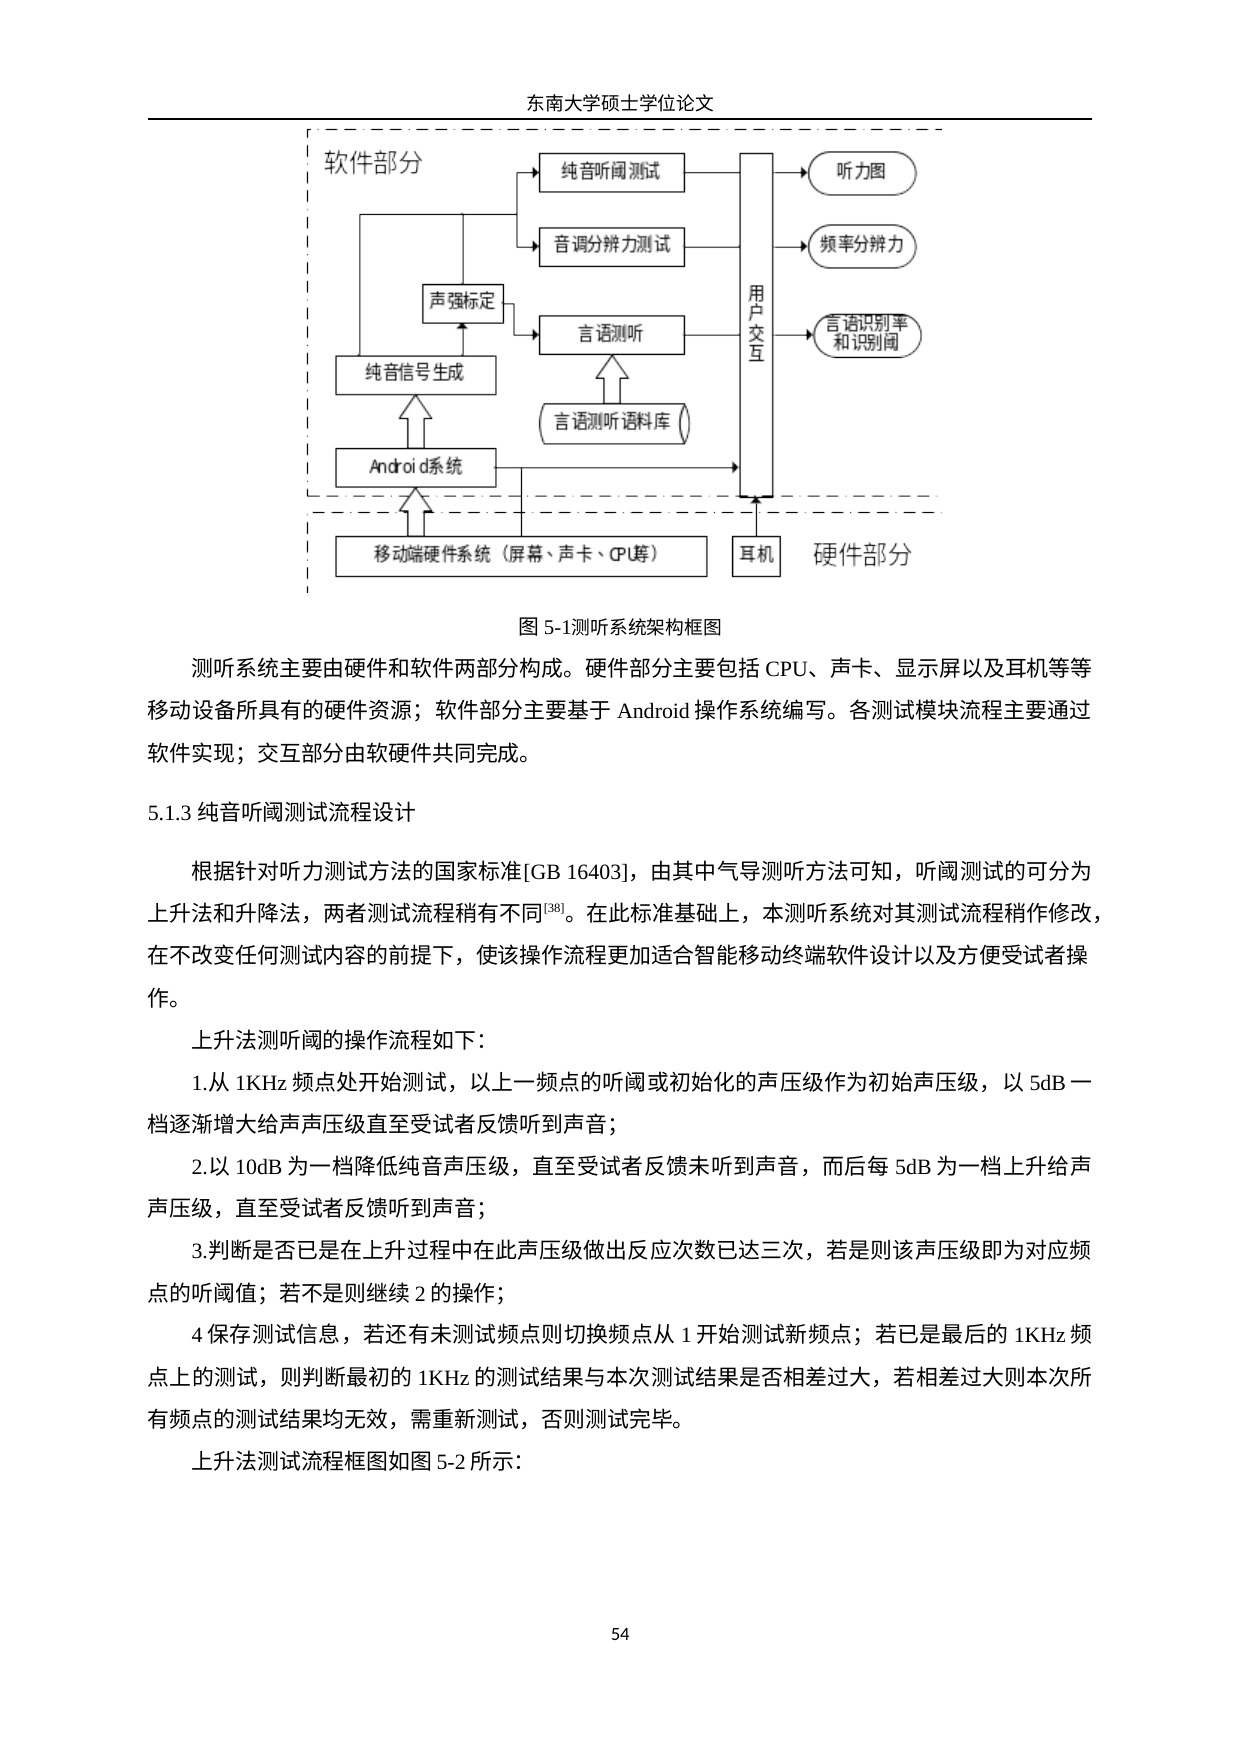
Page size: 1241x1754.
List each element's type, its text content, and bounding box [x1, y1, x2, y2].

text 2.以10dB为一档降低纯音声压级，直至受试者反馈未听到声音，而后每5dB为一档上升给声声压级，直至受试者反馈听到声音； [148, 1148, 1092, 1224]
text 图5-1测听系统架构框图 [148, 608, 1092, 642]
text 上升法测听阈的操作流程如下： [148, 1022, 1092, 1056]
text 测听系统主要由硬件和软件两部分构成。硬件部分主要包括CPU、声卡、显示屏以及耳机等等移动设备所具有的硬件资源；软件部分主要基于Android操作系统编写。各测试模块流程主要通过软件实现；交互部分由软硬件共同完成。 [148, 650, 1092, 769]
text 1.从1KHz频点处开始测试，以上一频点的听阈或初始化的声压级作为初始声压级，以5dB一档逐渐增大给声声压级直至受试者反馈听到声音； [148, 1063, 1092, 1140]
text 5.1.3 纯音听阈测试流程设计 [148, 794, 1092, 828]
text 4保存测试信息，若还有未测试频点则切换频点从1开始测试新频点；若已是最后的1KHz频点上的测试，则判断最初的1KHz的测试结果与本次测试结果是否相差过大，若相差过大则本次所有频点的测试结果均无效，需重新测试，否则测试完毕。 [148, 1316, 1092, 1435]
text 上升法测试流程框图如图5-2所示： [148, 1443, 1092, 1477]
text 根据针对听力测试方法的国家标准[GB 16403]，由其中气导测听方法可知，听阈测试的可分为上升法和升降法，两者测试流程稍有不同[38]。在此标准基础上，本测听系统对其测试流程稍作修改，在不改变任何测试内容的前提下，使该操作流程更加适合智能移动终端软件设计以及方便受试者操作。 [148, 852, 1092, 1014]
text 3.判断是否已是在上升过程中在此声压级做出反应次数已达三次，若是则该声压级即为对应频点的听阈值；若不是则继续2的操作； [148, 1232, 1092, 1308]
